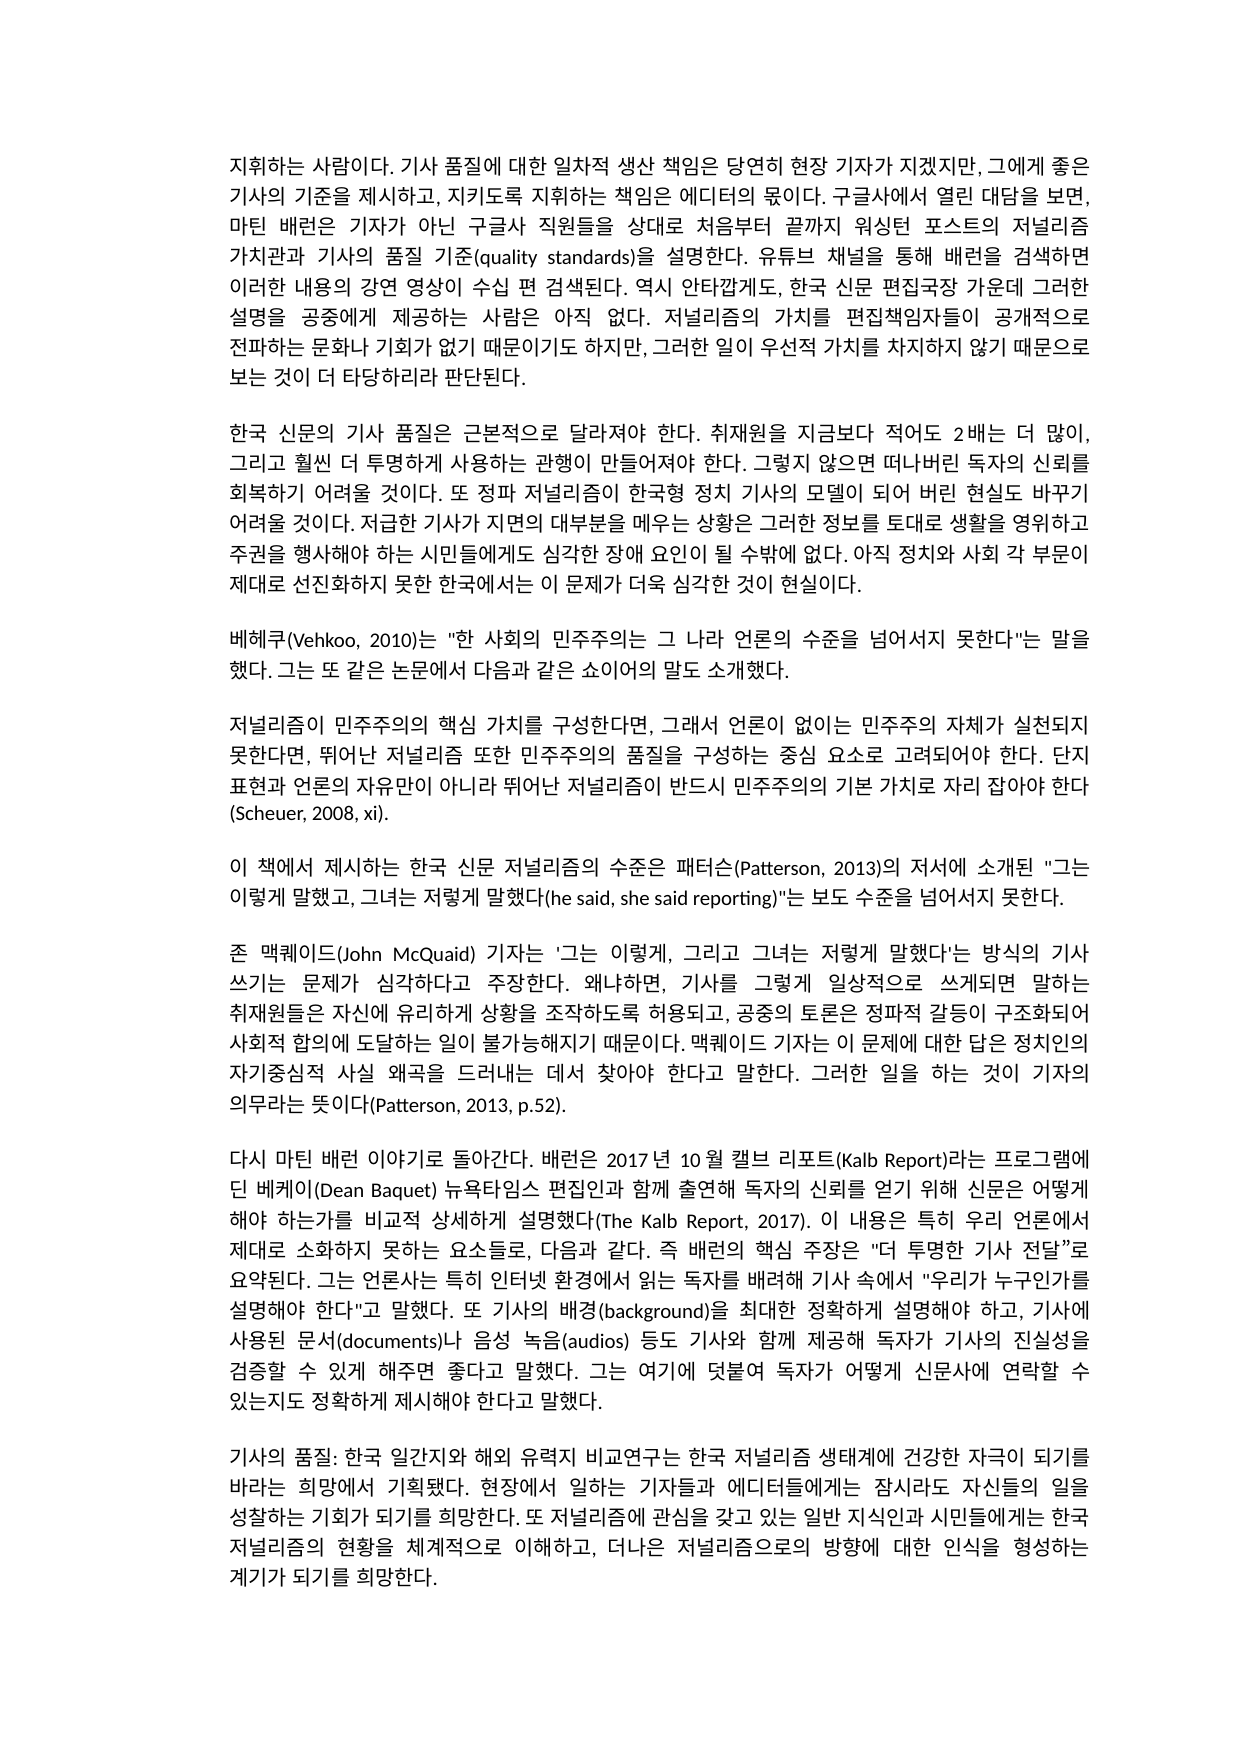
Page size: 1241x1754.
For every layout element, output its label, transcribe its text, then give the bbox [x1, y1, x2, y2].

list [229, 150, 1090, 392]
list 기사의 품질: 한국 일간지와 해외 유력지 비교연구는 한국 저널리즘 생태계에 건강한 자극이 되기를 바라는 희망에서 기획됐다. 현장에서 일하는 기자들과 에디터들에게는 잠시라도 자신들의 일을 성찰하는 기회가 되기를 희망한다. 또 저널리즘에 관심을 갖고 있는 일반 지식인과 시민들에게는 한국 저널리즘의 현황을 체계적으로 이해하고, 더나은 저널리즘으로의 방향에 대한 인식을 형성하는 계기가 되기를 희망한다. [229, 1441, 1090, 1592]
list 저널리즘이 민주주의의 핵심 가치를 구성한다면, 그래서 언론이 없이는 민주주의 자체가 실천되지 못한다면, 뛰어난 저널리즘 또한 민주주의의 품질을 구성하는 중심 요소로 고려되어야 한다. 단지 표현과 언론의 자유만이 아니라 뛰어난 저널리즘이 반드시 민주주의의 기본 가치로 자리 잡아야 한다(Scheuer, 2008, xi). [229, 709, 1090, 826]
list 이 책에서 제시하는 한국 신문 저널리즘의 수준은 패터슨(Patterson, 2013)의 저서에 소개된 "그는 이렇게 말했고, 그녀는 저렇게 말했다(he said, she said reporting)"는 보도 수준을 넘어서지 못한다. [229, 851, 1090, 911]
list 다시 마틴 배런 이야기로 돌아간다. 배런은 2017년 10월 캘브 리포트(Kalb Report)라는 프로그램에 딘 베케이(Dean Baquet) 뉴욕타임스 편집인과 함께 출연해 독자의 신뢰를 얻기 위해 신문은 어떻게 해야 하는가를 비교적 상세하게 설명했다(The Kalb Report, 2017). 이 내용은 특히 우리 언론에서 제대로 소화하지 못하는 요소들로, 다음과 같다. 즉 배런의 핵심 주장은 "더 투명한 기사 전달”로 요약된다. 그는 언론사는 특히 인터넷 환경에서 읽는 독자를 배려해 기사 속에서 "우리가 누구인가를 설명해야 한다"고 말했다. 또 기사의 배경(background)을 최대한 정확하게 설명해야 하고, 기사에 사용된 문서(documents)나 음성 녹음(audios) 등도 기사와 함께 제공해 독자가 기사의 진실성을 검증할 수 있게 해주면 좋다고 말했다. 그는 여기에 덧붙여 독자가 어떻게 신문사에 연락할 수 있는지도 정확하게 제시해야 한다고 말했다. [229, 1143, 1090, 1415]
list 한국 신문의 기사 품질은 근본적으로 달라져야 한다. 취재원을 지금보다 적어도 2배는 더 많이, 그리고 훨씬 더 투명하게 사용하는 관행이 만들어져야 한다. 그렇지 않으면 떠나버린 독자의 신뢰를 회복하기 어려울 것이다. 또 정파 저널리즘이 한국형 정치 기사의 모델이 되어 버린 현실도 바꾸기 어려울 것이다. 저급한 기사가 지면의 대부분을 메우는 상황은 그러한 정보를 토대로 생활을 영위하고 주권을 행사해야 하는 시민들에게도 심각한 장애 요인이 될 수밖에 없다. 아직 정치와 사회 각 부문이 제대로 선진화하지 못한 한국에서는 이 문제가 더욱 심각한 것이 현실이다. [229, 417, 1090, 598]
list 베헤쿠(Vehkoo, 2010)는 "한 사회의 민주주의는 그 나라 언론의 수준을 넘어서지 못한다"는 말을 했다. 그는 또 같은 논문에서 다음과 같은 쇼이어의 말도 소개했다. [229, 624, 1090, 684]
list 존 맥퀘이드(John McQuaid) 기자는 '그는 이렇게, 그리고 그녀는 저렇게 말했다'는 방식의 기사 쓰기는 문제가 심각하다고 주장한다. 왜냐하면, 기사를 그렇게 일상적으로 쓰게되면 말하는 취재원들은 자신에 유리하게 상황을 조작하도록 허용되고, 공중의 토론은 정파적 갈등이 구조화되어 사회적 합의에 도달하는 일이 불가능해지기 때문이다. 맥퀘이드 기자는 이 문제에 대한 답은 정치인의 자기중심적 사실 왜곡을 드러내는 데서 찾아야 한다고 말한다. 그러한 일을 하는 것이 기자의 의무라는 뜻이다(Patterson, 2013, p.52). [229, 937, 1090, 1118]
